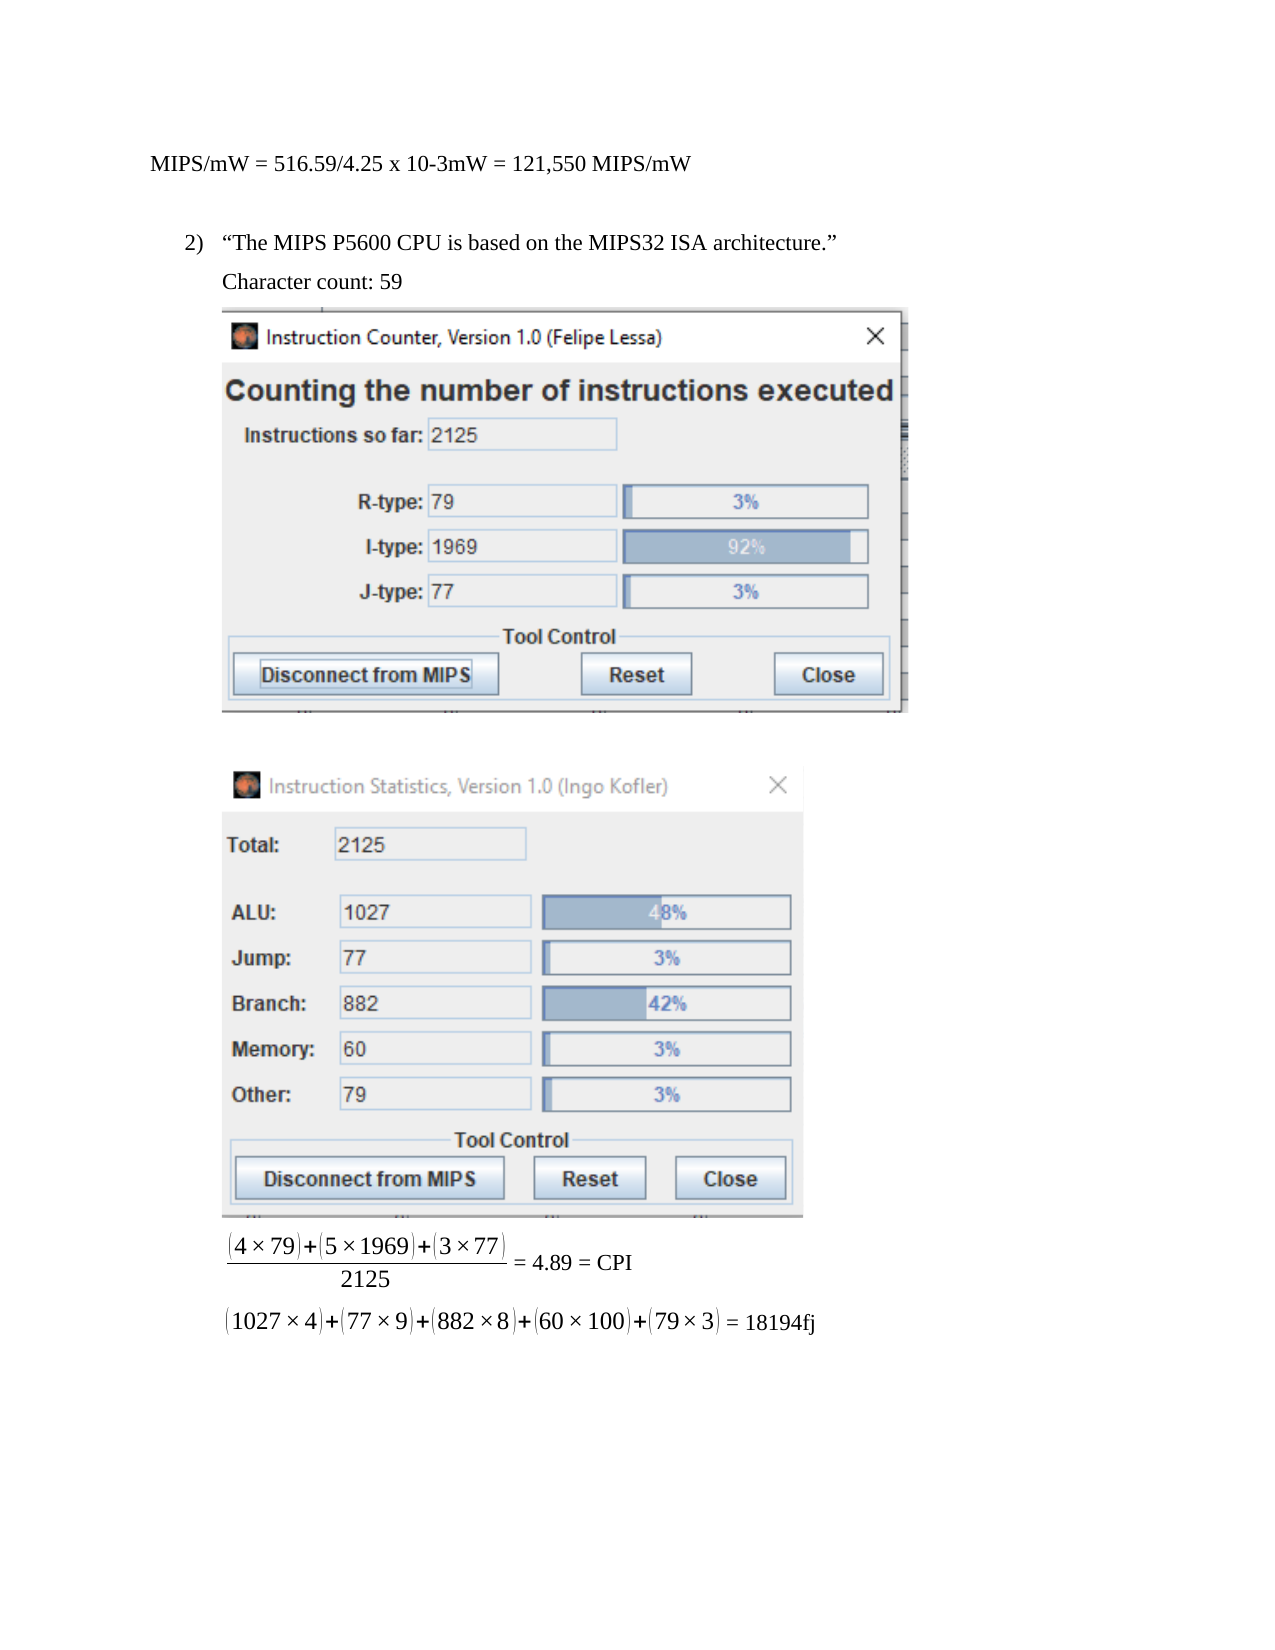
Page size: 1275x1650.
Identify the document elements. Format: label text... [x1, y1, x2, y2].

list “The MIPS P5600 CPU is based on the MIPS32 ISA architecture.” [184, 229, 1125, 255]
picture [221, 766, 804, 1218]
picture [221, 307, 909, 713]
text = 18194fj [150, 1307, 1125, 1337]
list = 4.89 = CPI [225, 1232, 1125, 1293]
list Character count: 59 [222, 268, 1125, 295]
list MIPS/mW = 516.59/4.25 x 10-3mW = 121,550 MIPS/mW [150, 150, 1125, 176]
